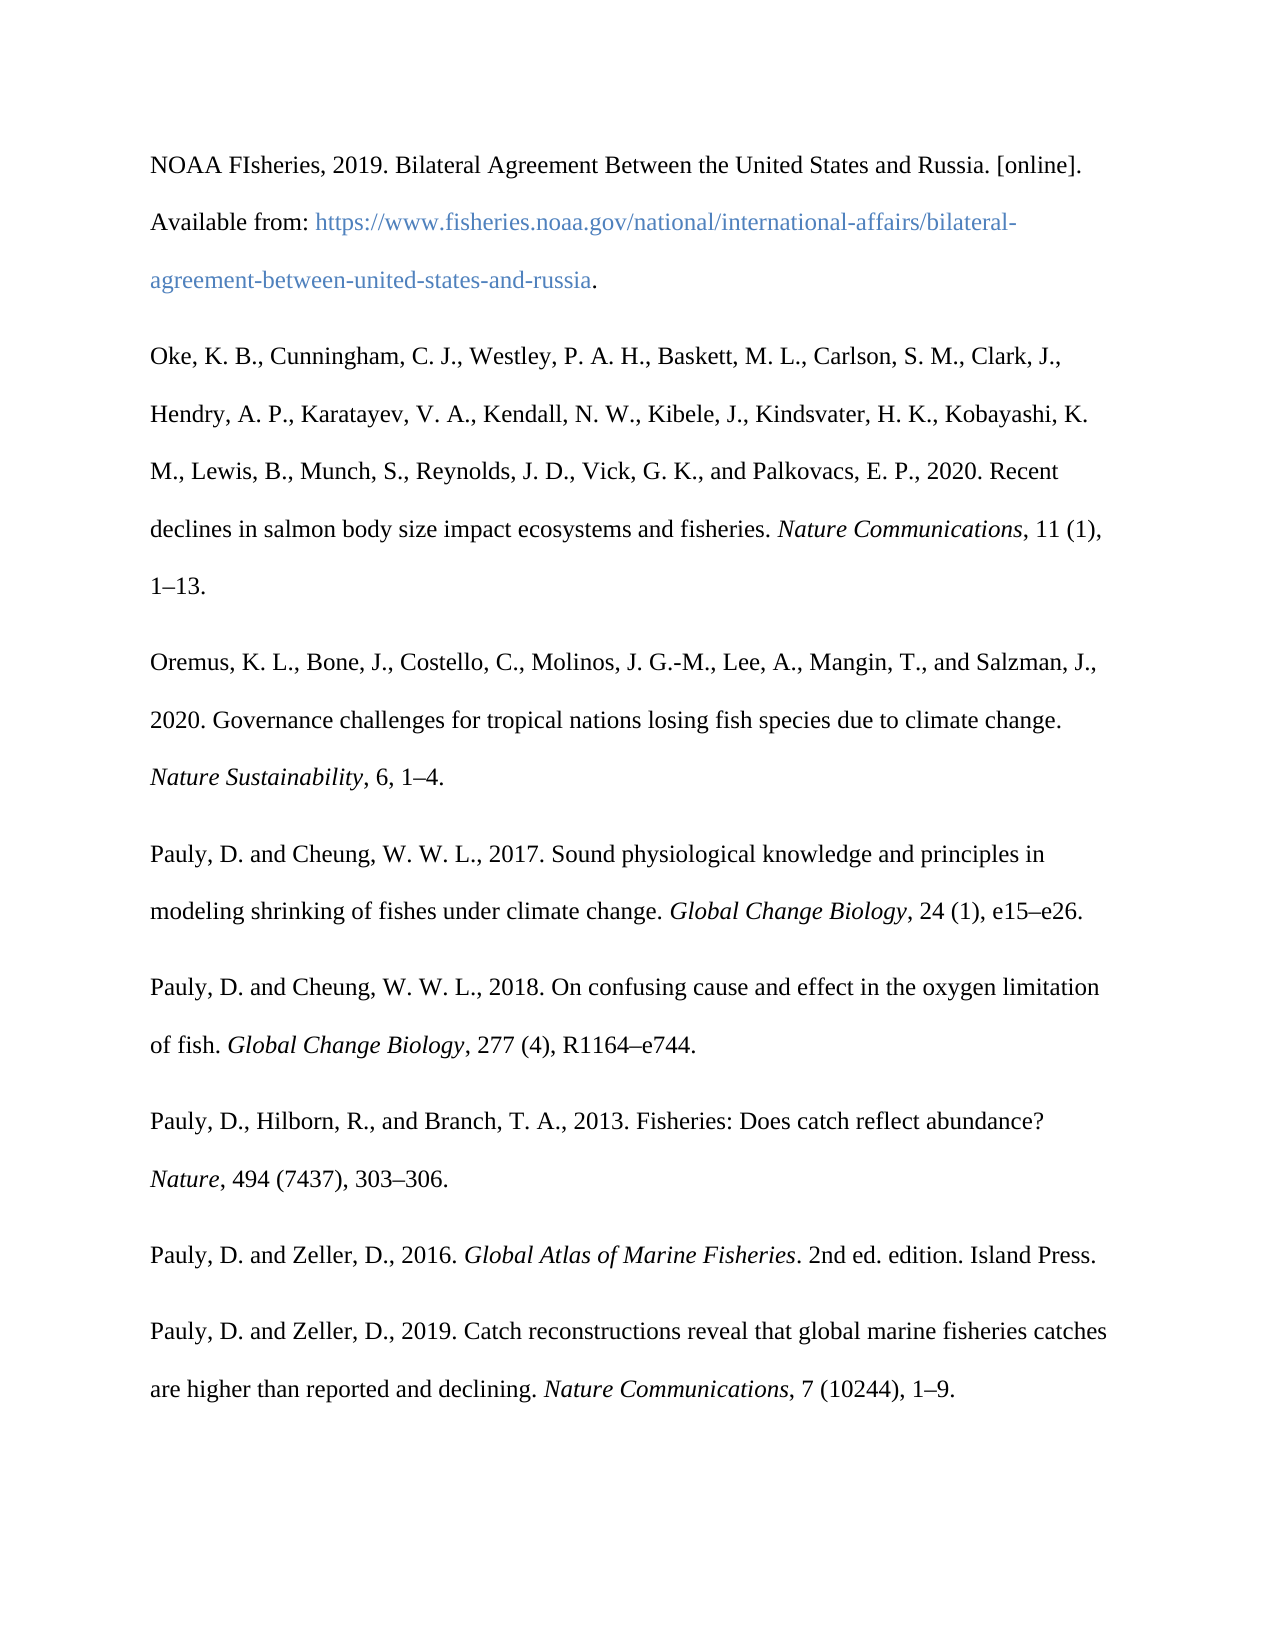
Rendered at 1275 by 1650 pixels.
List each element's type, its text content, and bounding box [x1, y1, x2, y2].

text Oke, K. B., Cunningham, C. J., Westley, P. A. H., Baskett, M. L., Carlson, S. M., Clark, J., Hendry, A. P., Karatayev, V. A., Kendall, N. W., Kibele, J., Kindsvater, H. K., Kobayashi, K. M., Lewis, B., Munch, S., Reynolds, J. D., Vick, G. K., and Palkovacs, E. P., 2020. Recent declines in salmon body size impact ecosystems and fisheries. Nature Communications, 11 (1), 1–13. [150, 341, 1125, 600]
text Pauly, D., Hilborn, R., and Branch, T. A., 2013. Fisheries: Does catch reflect abundance? Nature, 494 (7437), 303–306. [150, 1106, 1125, 1192]
text Pauly, D. and Cheung, W. W. L., 2018. On confusing cause and effect in the oxygen limitation of fish. Global Change Biology, 277 (4), R1164–e744. [150, 972, 1125, 1059]
text Pauly, D. and Zeller, D., 2016. Global Atlas of Marine Fisheries. 2nd ed. edition. Island Press. [150, 1240, 1125, 1269]
text Pauly, D. and Cheung, W. W. L., 2017. Sound physiological knowledge and principles in modeling shrinking of fishes under climate change. Global Change Biology, 24 (1), e15–e26. [150, 839, 1125, 925]
text Oremus, K. L., Bone, J., Costello, C., Molinos, J. G.-M., Lee, A., Mangin, T., and Salzman, J., 2020. Governance challenges for tropical nations losing fish species due to climate change. Nature Sustainability, 6, 1–4. [150, 647, 1125, 791]
text Pauly, D. and Zeller, D., 2019. Catch reconstructions reveal that global marine fisheries catches are higher than reported and declining. Nature Communications, 7 (10244), 1–9. [150, 1316, 1125, 1402]
text NOAA FIsheries, 2019. Bilateral Agreement Between the United States and Russia. [online]. Available from: https://www.fisheries.noaa.gov/national/international-affairs/bilateral-agreement-between-united-states-and-russia. [150, 150, 1125, 294]
